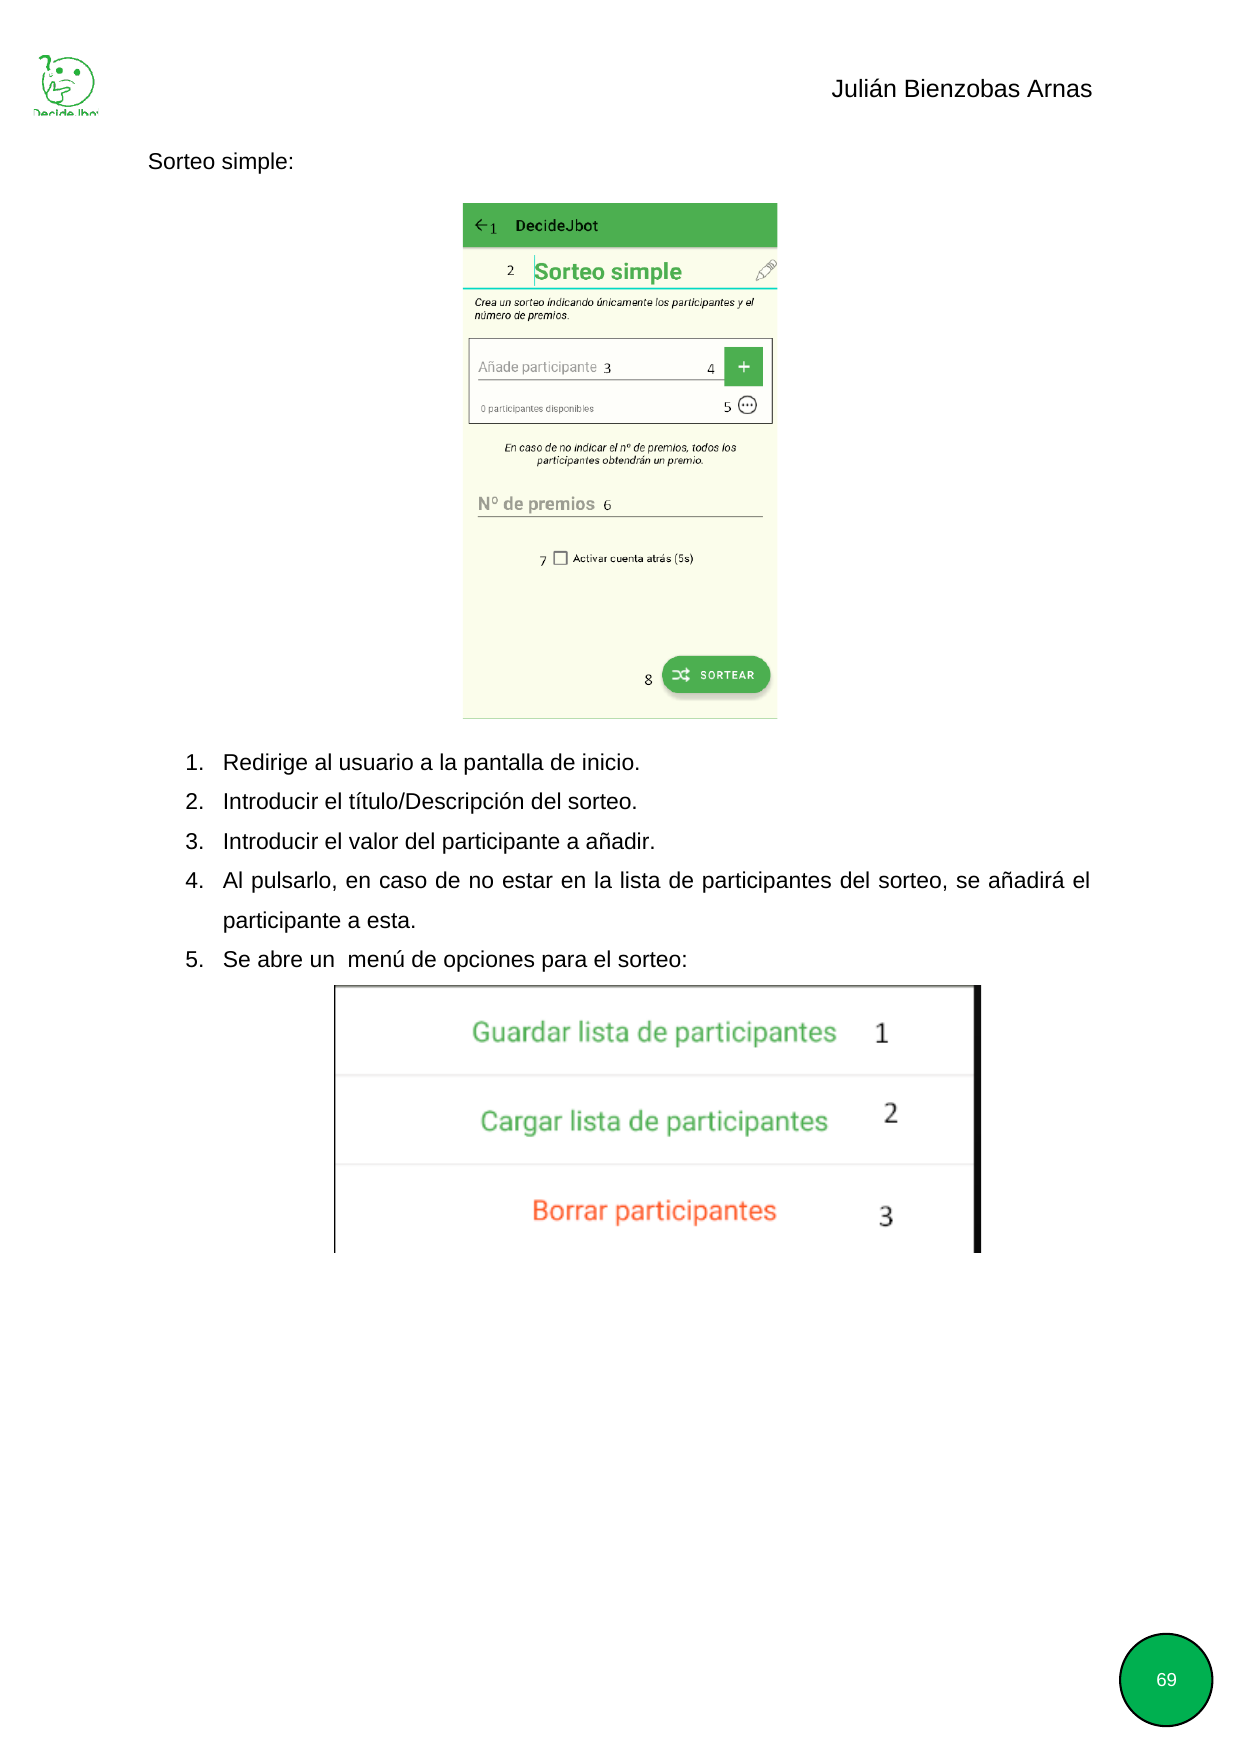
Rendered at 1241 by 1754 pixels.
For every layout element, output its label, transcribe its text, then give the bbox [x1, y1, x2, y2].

list Introducir el valor del participante a añadir. [185, 828, 1092, 854]
list Se abre un menú de opciones para el sorteo: [185, 946, 1092, 972]
list Introducir el título/Descripción del sorteo. [185, 788, 1092, 814]
text Sorteo simple: [148, 148, 1092, 174]
picture [32, 55, 99, 114]
list Al pulsarlo, en caso de no estar en la lista de participantes del sorteo, se añadirá el participante a esta. [185, 867, 1092, 933]
picture [334, 985, 982, 1253]
picture [462, 203, 778, 719]
list Redirige al usuario a la pantalla de inicio. [185, 749, 1092, 775]
